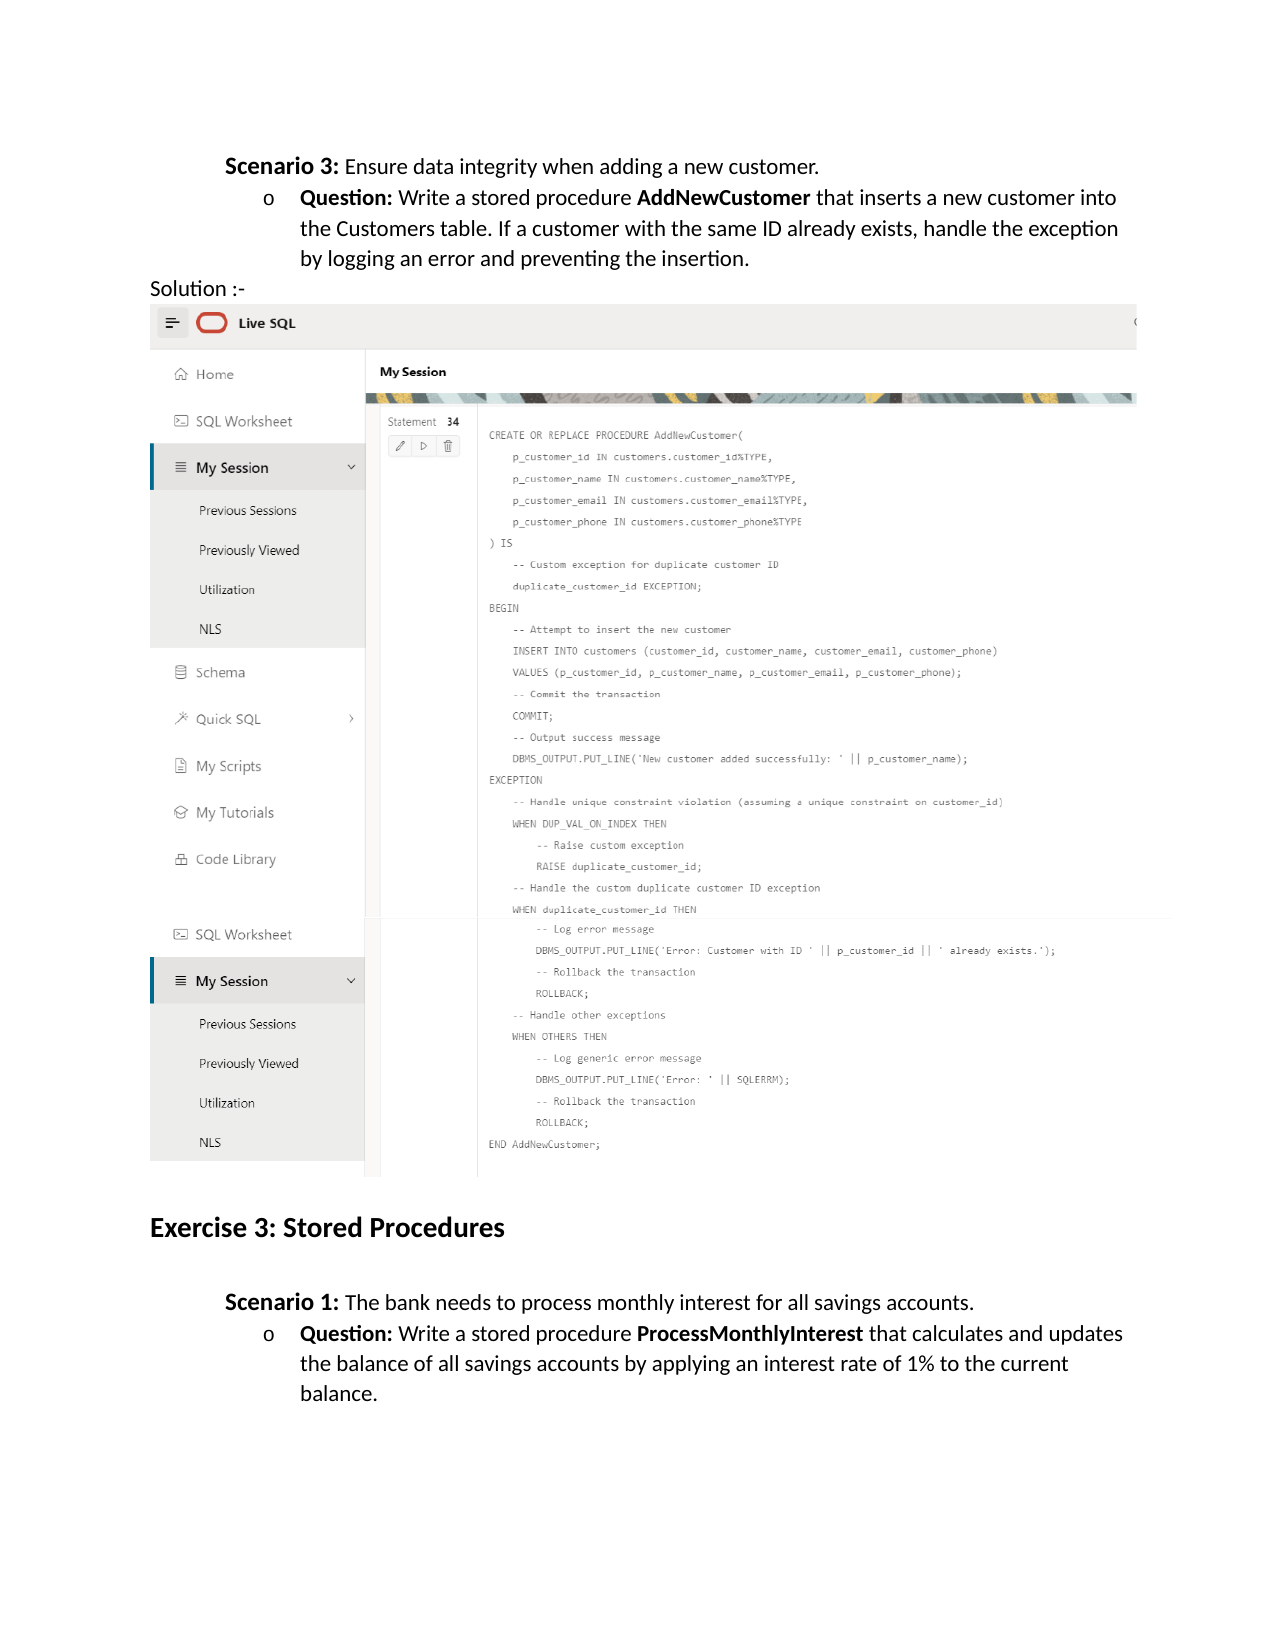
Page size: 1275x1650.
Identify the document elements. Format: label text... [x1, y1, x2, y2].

text Scenario 3: Ensure data integrity when adding a new customer. [225, 150, 1125, 181]
picture [150, 304, 1137, 917]
list Question: Write a stored procedure ProcessMonthlyInterest that calculates and updates the balance of all savings accounts by applying an interest rate of 1% to the current balance. [262, 1319, 1125, 1408]
picture [150, 918, 1172, 1177]
text Scenario 1: The bank needs to process monthly interest for all savings accounts. [225, 1286, 1125, 1316]
text Exercise 3: Stored Procedures [150, 1209, 1125, 1244]
list Question: Write a stored procedure AddNewCustomer that inserts a new customer into the Customers table. If a customer with the same ID already exists, handle the exception by logging an error and preventing the insertion. [262, 183, 1125, 272]
text Solution :- [150, 274, 1125, 302]
